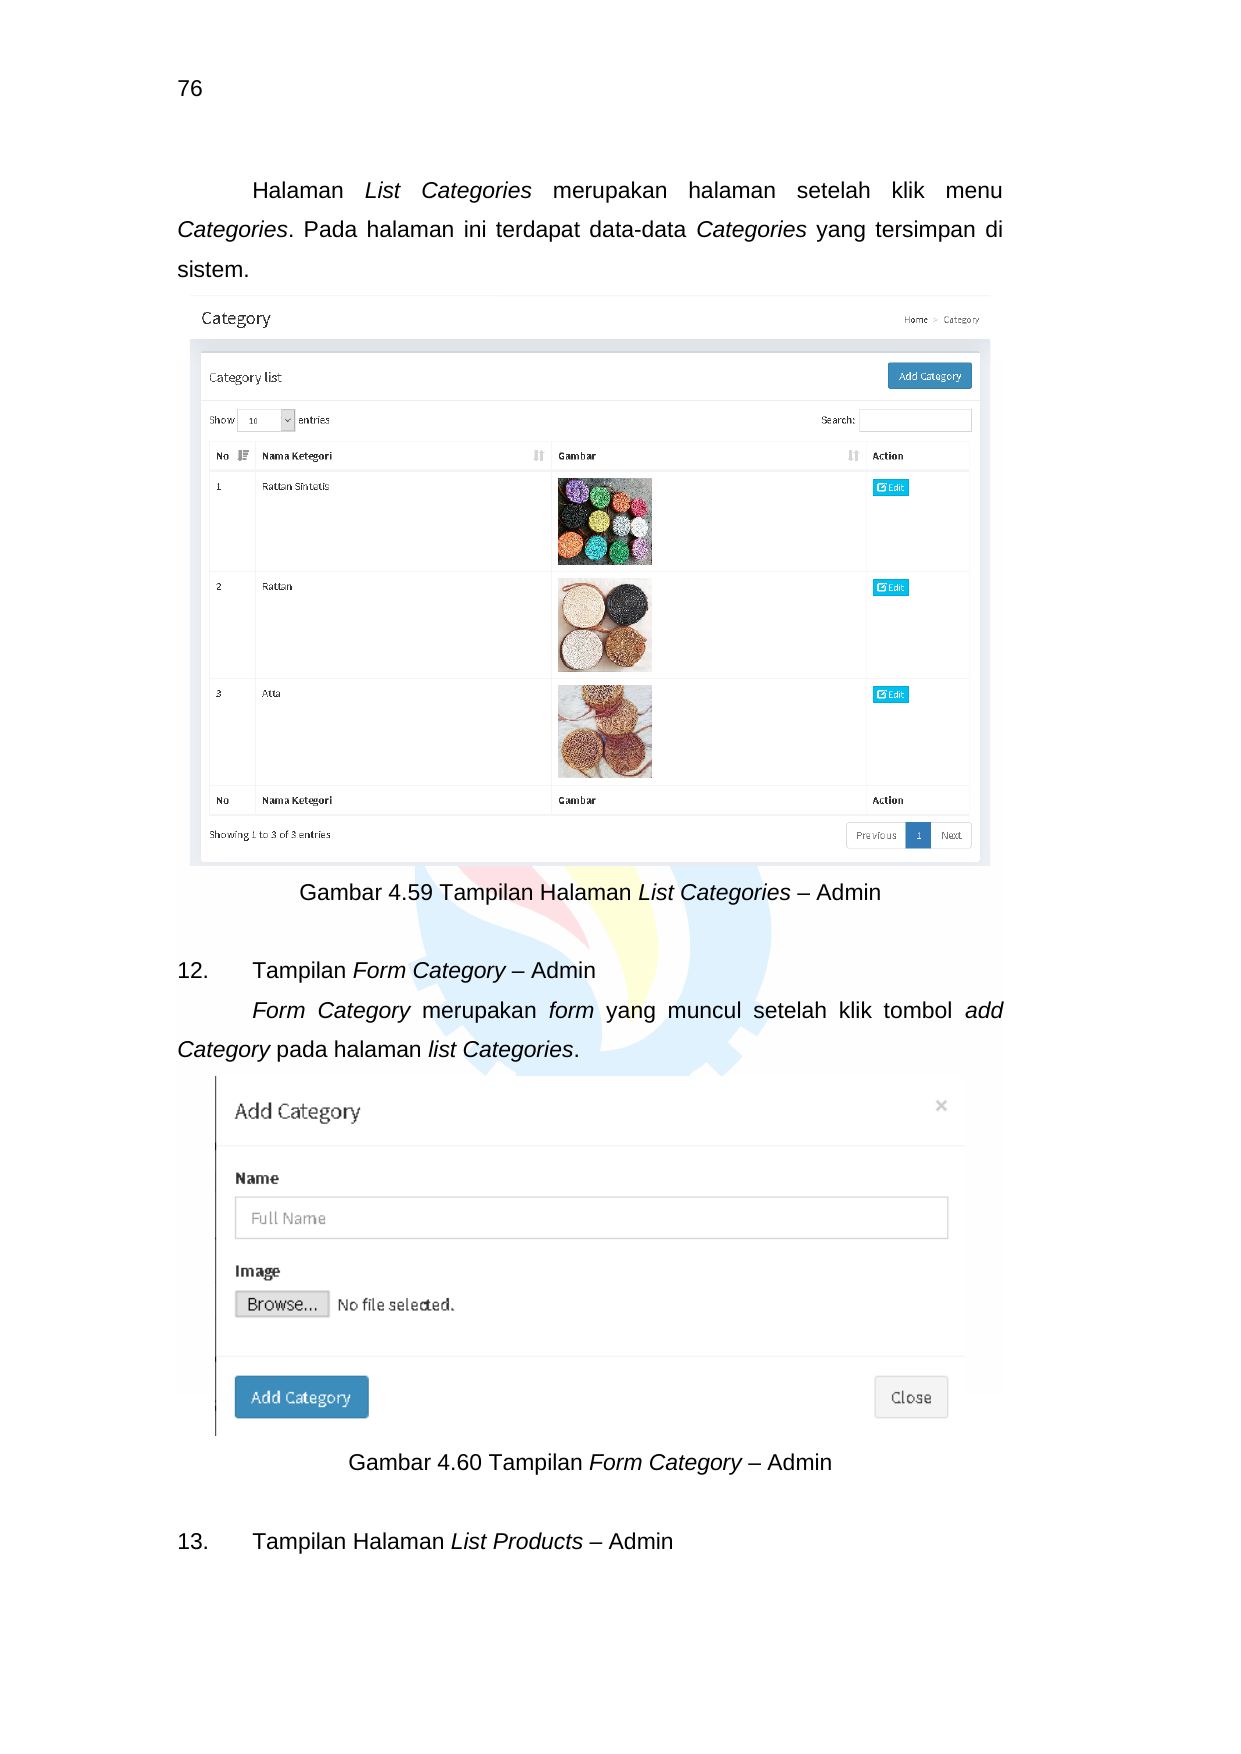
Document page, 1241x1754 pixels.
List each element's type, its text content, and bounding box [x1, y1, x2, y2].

text Form Category merupakan form yang muncul setelah klik tombol add Category pada halaman list Categories. [177, 997, 1003, 1063]
list Tampilan Form Category – Admin [177, 957, 1003, 984]
list Tampilan Halaman List Products – Admin [177, 1528, 1003, 1554]
text Halaman List Categories merupakan halaman setelah klik menu Categories. Pada halaman ini terdapat data-data Categories yang tersimpan di sistem. [177, 177, 1003, 282]
text Gambar 4.59 Tampilan Halaman List Categories – Admin [177, 878, 1003, 905]
picture [215, 1076, 965, 1436]
text Gambar 4.60 Tampilan Form Category – Admin [177, 1449, 1003, 1475]
picture [189, 295, 991, 866]
